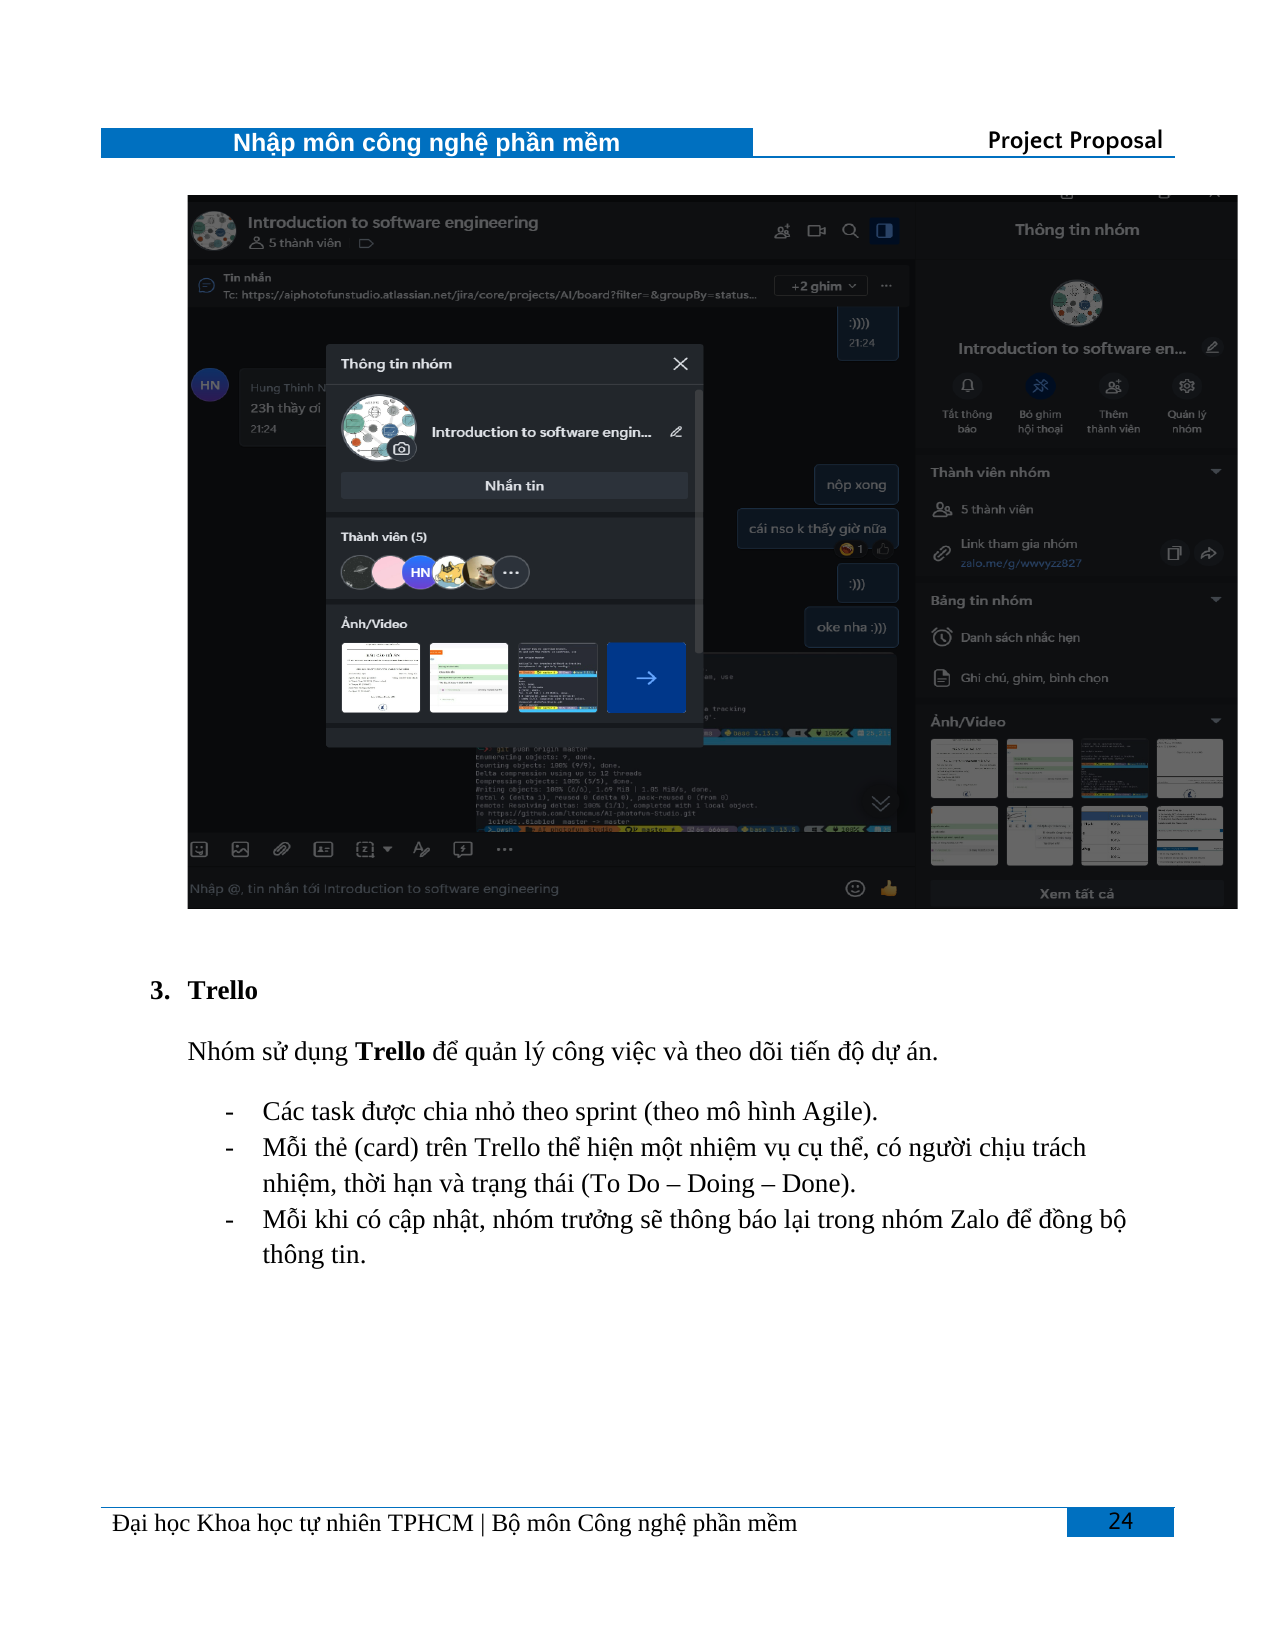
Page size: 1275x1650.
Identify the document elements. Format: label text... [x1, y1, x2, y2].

list Các task được chia nhỏ theo sprint (theo mô hình Agile). [225, 1096, 1162, 1127]
list Mỗi thẻ (card) trên Trello thể hiện một nhiệm vụ cụ thể, có người chịu trách nhiệm, thời hạn và trạng thái (To Do – Doing – Done). [225, 1131, 1162, 1198]
picture [187, 195, 1238, 909]
text Nhóm sử dụng Trello để quản lý công việc và theo dõi tiến độ dự án. [187, 1035, 1162, 1066]
subtitle Trello [150, 974, 1162, 1005]
list Mỗi khi có cập nhật, nhóm trưởng sẽ thông báo lại trong nhóm Zalo để đồng bộ thông tin. [225, 1203, 1162, 1269]
